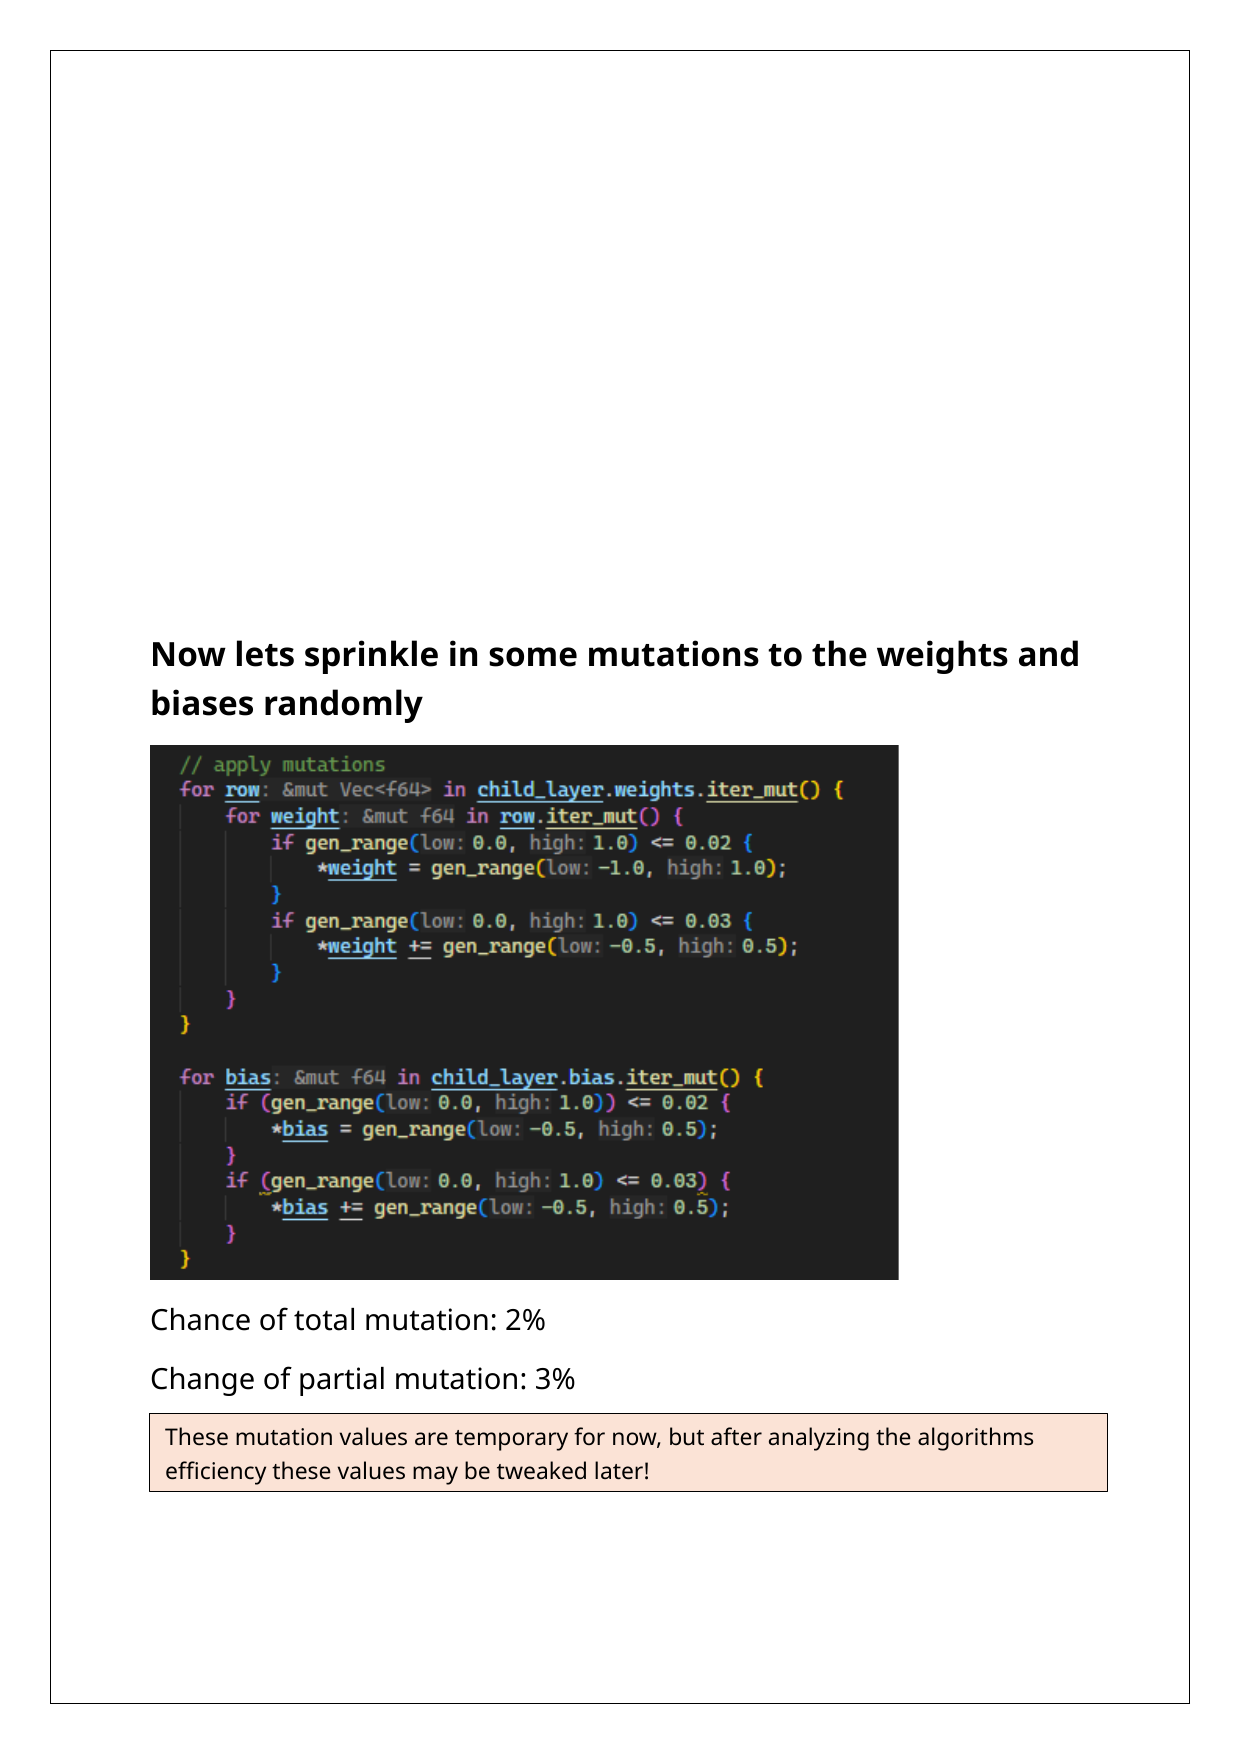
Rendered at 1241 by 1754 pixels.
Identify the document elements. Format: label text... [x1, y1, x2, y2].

text Now lets sprinkle in some mutations to the weights and biases randomly [150, 631, 1090, 725]
text Change of partial mutation: 3% [150, 1359, 1090, 1398]
picture [150, 745, 899, 1280]
text Chance of total mutation: 2% [150, 1299, 1090, 1339]
